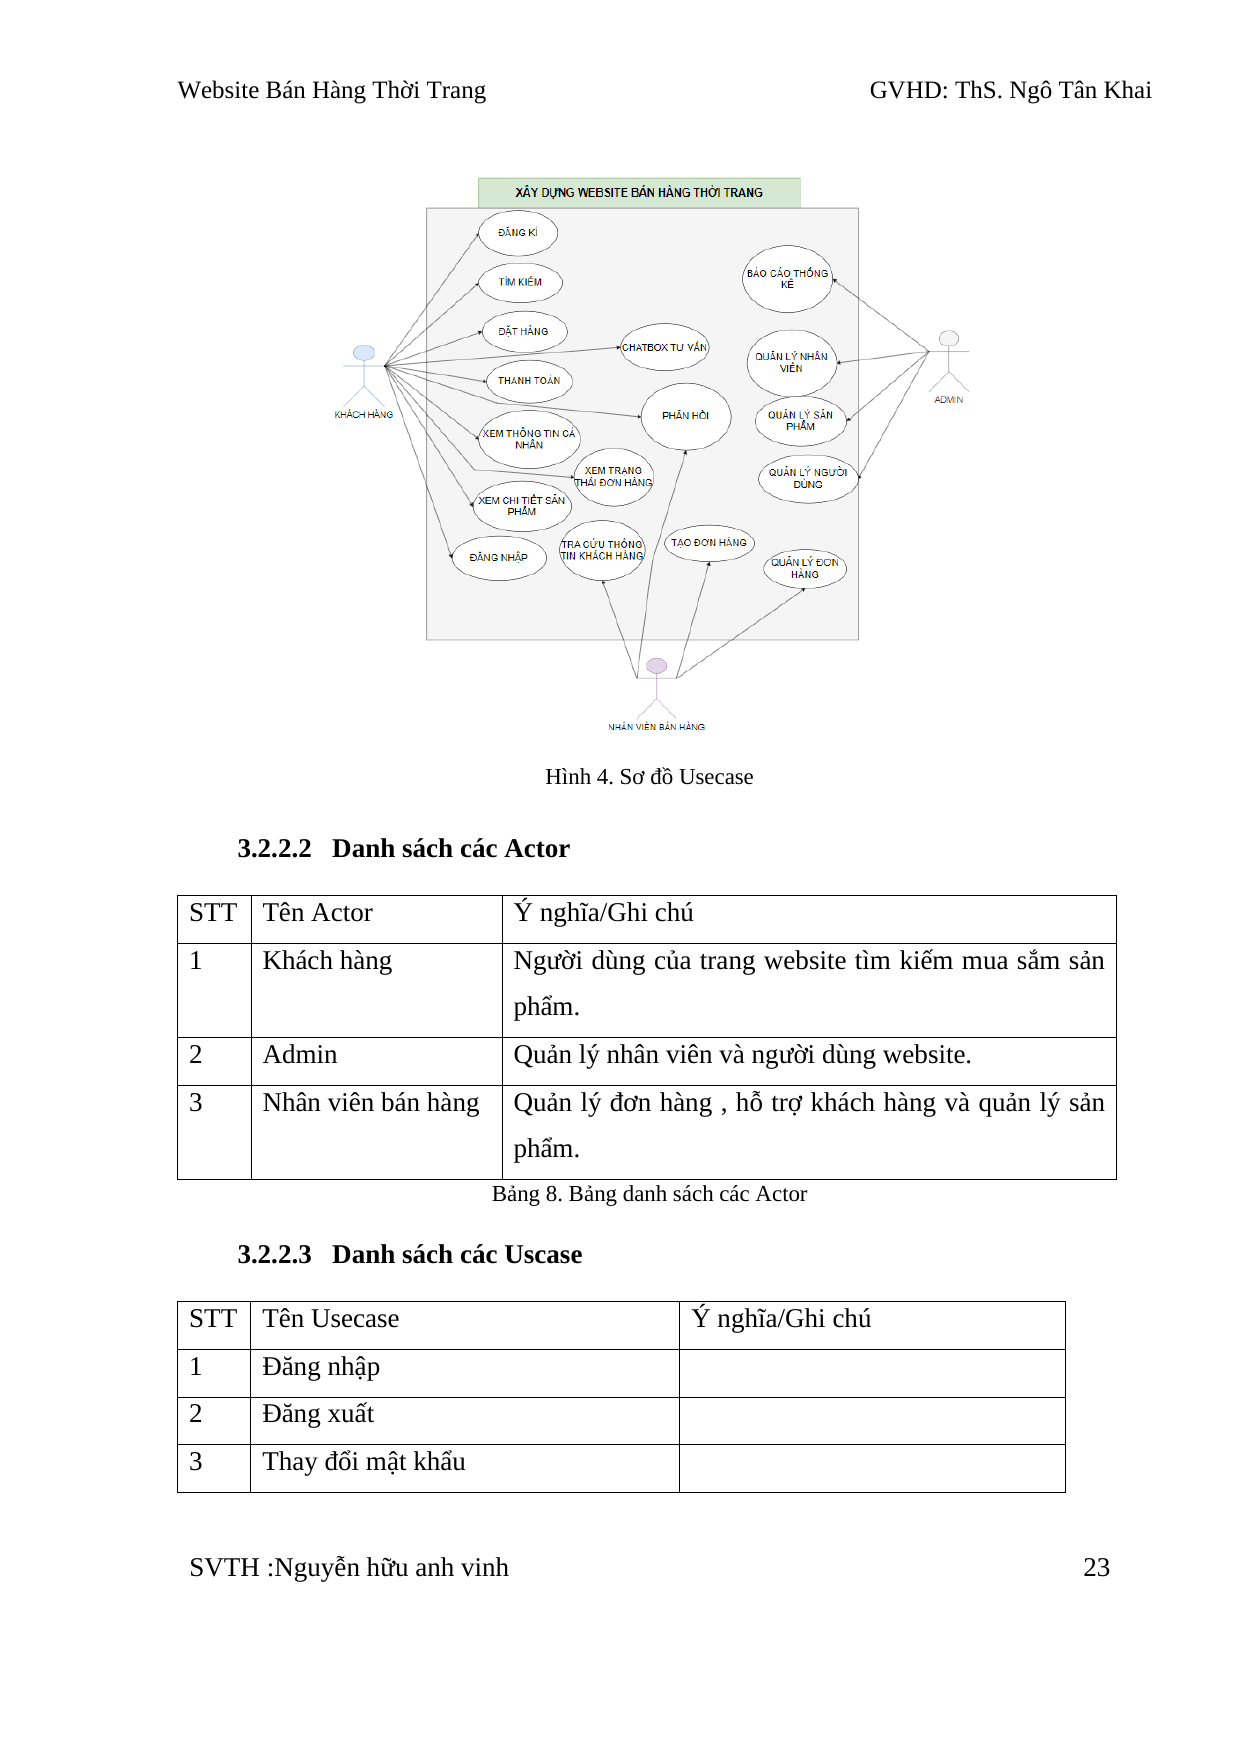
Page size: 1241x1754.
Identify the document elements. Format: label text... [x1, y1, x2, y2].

text Hình 4. Sơ đồ Usecase [177, 763, 1122, 789]
table_cell Khách hàng [252, 944, 502, 1037]
table_header Ý nghĩa/Ghi chú [680, 1302, 1065, 1349]
table_cell Đăng nhập [251, 1350, 679, 1397]
table_cell 2 [178, 1038, 251, 1085]
table_cell Thay đổi mật khẩu [251, 1445, 679, 1492]
text Bảng 8. Bảng danh sách các Actor [177, 1180, 1122, 1207]
table_cell [680, 1350, 1065, 1397]
subtitle 3.2.2.2 Danh sách các Actor [237, 832, 1122, 863]
subtitle 3.2.2.3 Danh sách các Uscase [237, 1238, 1122, 1269]
picture [323, 153, 977, 744]
table_cell 3 [178, 1445, 250, 1492]
table_header STT [178, 896, 251, 943]
table_cell [680, 1445, 1065, 1492]
table_header Tên Usecase [251, 1302, 679, 1349]
table_cell 2 [178, 1398, 250, 1444]
table_cell Quản lý đơn hàng , hỗ trợ khách hàng và quản lý sản phẩm. [503, 1086, 1116, 1179]
table_cell Đăng xuất [251, 1398, 679, 1444]
table_cell 1 [178, 944, 251, 1037]
table_cell Admin [252, 1038, 502, 1085]
table_cell Nhân viên bán hàng [252, 1086, 502, 1179]
table_cell [680, 1398, 1065, 1444]
table_cell Người dùng của trang website tìm kiếm mua sắm sản phẩm. [503, 944, 1116, 1037]
table_header Ý nghĩa/Ghi chú [503, 896, 1116, 943]
table_header STT [178, 1302, 250, 1349]
table_cell 1 [178, 1350, 250, 1397]
table_cell Quản lý nhân viên và người dùng website. [503, 1038, 1116, 1085]
table_cell 3 [178, 1086, 251, 1179]
table_header Tên Actor [252, 896, 502, 943]
